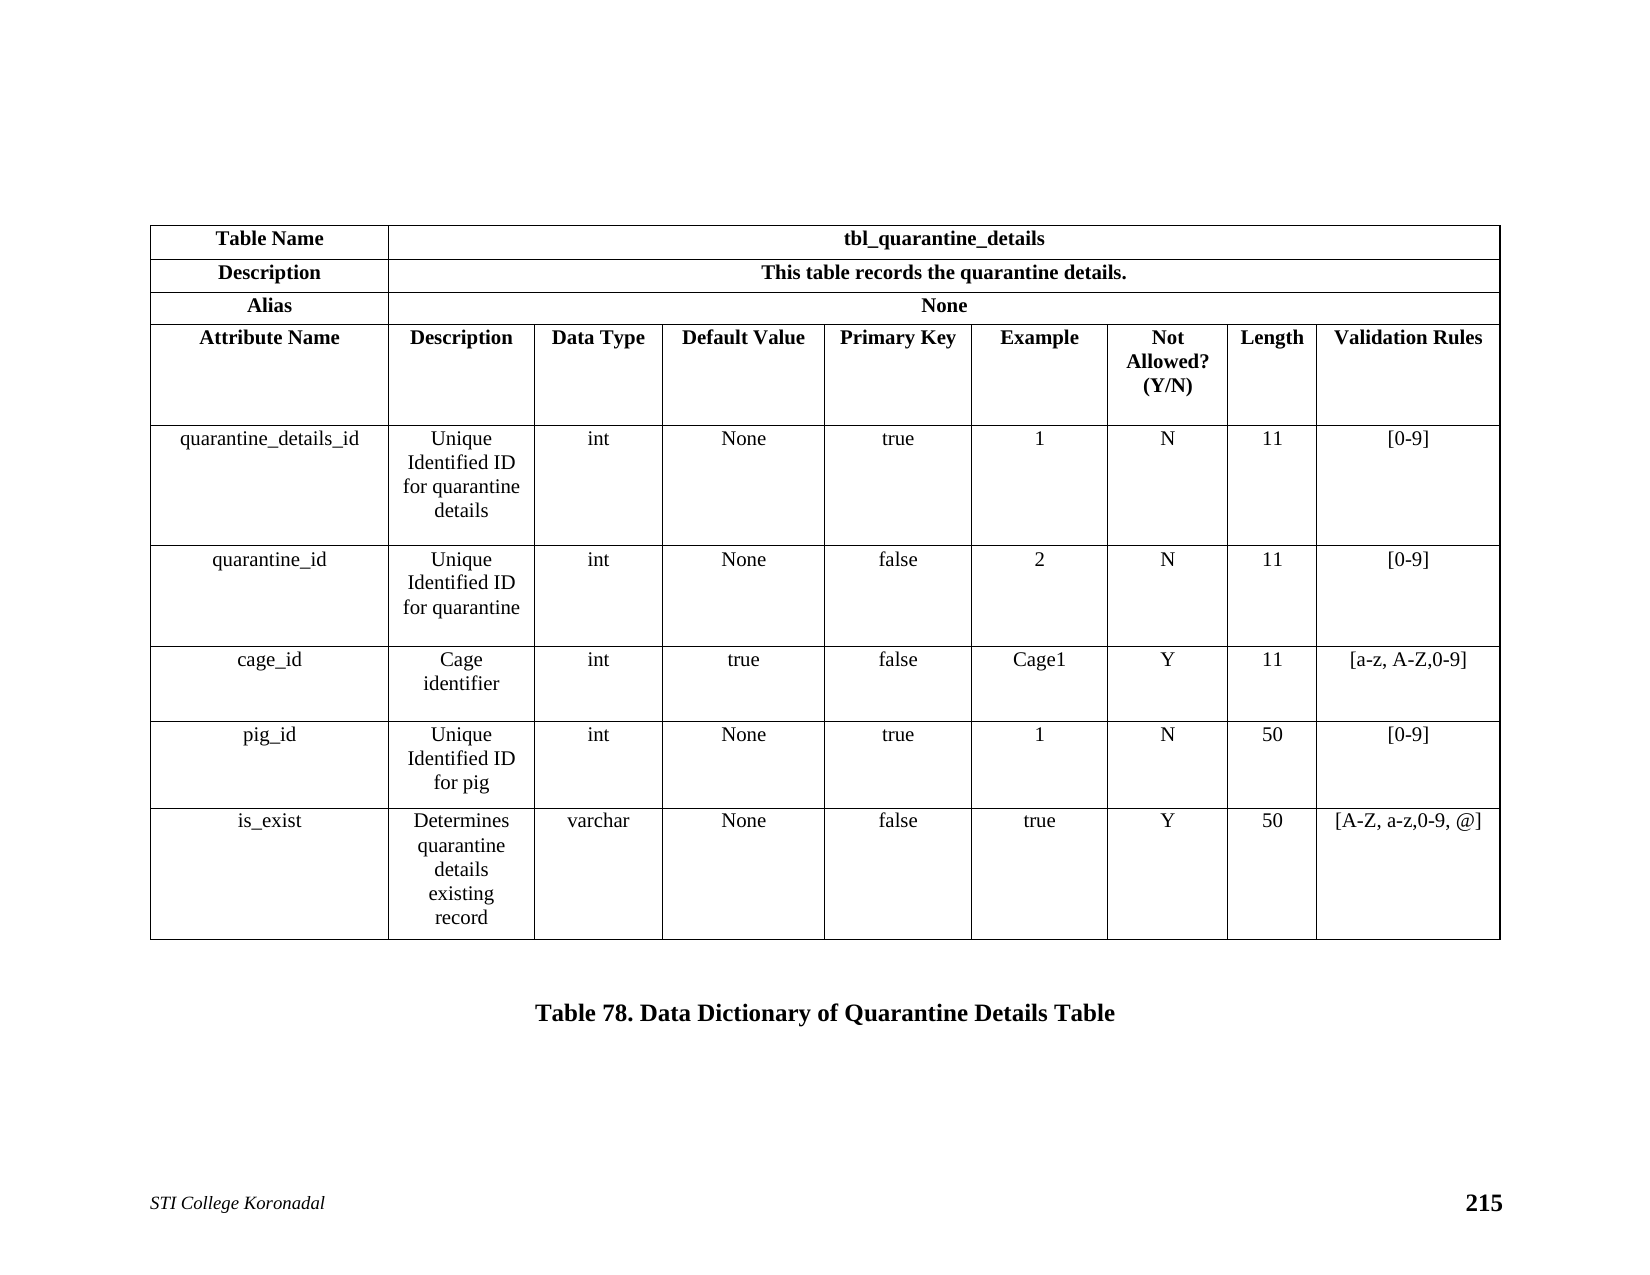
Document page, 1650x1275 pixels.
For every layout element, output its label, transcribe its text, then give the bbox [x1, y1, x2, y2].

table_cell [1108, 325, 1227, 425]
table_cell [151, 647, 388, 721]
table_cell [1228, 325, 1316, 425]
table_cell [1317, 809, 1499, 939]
text Table 78. Data Dictionary of Quarantine Details Table [150, 998, 1500, 1026]
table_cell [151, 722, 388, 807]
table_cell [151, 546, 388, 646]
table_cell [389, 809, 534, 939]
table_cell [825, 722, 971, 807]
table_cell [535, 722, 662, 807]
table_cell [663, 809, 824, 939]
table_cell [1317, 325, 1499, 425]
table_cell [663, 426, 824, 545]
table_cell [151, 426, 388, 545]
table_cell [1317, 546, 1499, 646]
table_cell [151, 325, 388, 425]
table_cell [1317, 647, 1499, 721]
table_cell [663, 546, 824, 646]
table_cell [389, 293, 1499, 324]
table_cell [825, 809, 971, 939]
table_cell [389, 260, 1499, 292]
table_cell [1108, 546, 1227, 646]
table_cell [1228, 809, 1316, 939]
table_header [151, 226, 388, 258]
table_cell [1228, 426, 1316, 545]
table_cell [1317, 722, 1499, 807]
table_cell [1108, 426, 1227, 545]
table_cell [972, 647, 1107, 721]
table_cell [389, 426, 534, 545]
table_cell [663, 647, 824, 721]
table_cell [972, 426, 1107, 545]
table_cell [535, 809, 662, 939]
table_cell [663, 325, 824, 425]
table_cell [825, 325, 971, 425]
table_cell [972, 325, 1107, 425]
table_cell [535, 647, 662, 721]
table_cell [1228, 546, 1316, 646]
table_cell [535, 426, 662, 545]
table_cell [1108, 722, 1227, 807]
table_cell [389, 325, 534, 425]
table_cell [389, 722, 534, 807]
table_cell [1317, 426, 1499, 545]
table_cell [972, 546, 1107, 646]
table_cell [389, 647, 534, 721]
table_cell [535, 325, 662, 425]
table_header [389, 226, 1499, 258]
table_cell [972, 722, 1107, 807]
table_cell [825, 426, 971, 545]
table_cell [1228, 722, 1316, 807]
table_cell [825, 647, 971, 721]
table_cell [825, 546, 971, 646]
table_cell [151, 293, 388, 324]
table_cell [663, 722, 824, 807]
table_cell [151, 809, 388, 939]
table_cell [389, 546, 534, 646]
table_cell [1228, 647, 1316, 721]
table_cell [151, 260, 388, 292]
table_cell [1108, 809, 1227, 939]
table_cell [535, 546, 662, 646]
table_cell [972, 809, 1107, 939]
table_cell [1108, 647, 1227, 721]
